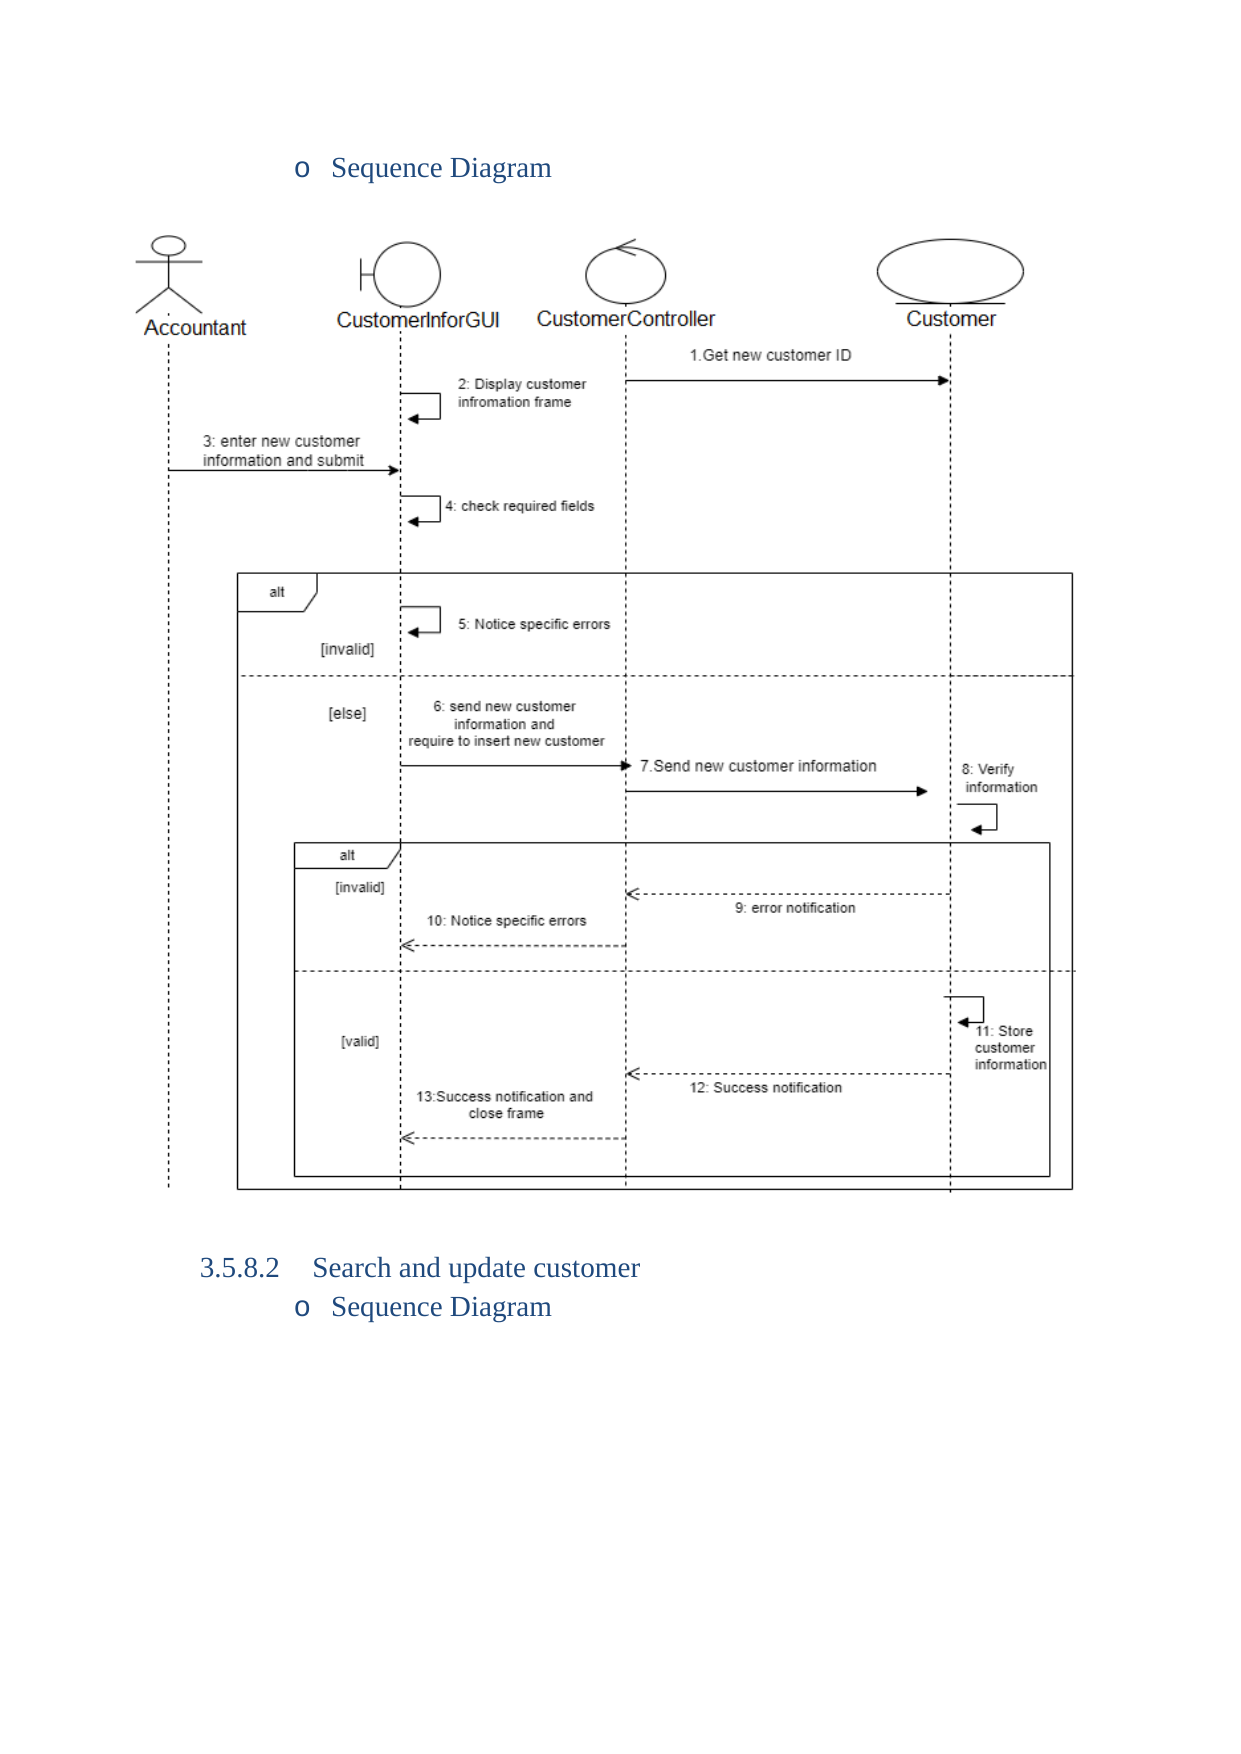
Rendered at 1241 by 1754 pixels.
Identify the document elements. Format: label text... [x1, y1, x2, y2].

list Sequence Diagram [293, 150, 1115, 186]
list Search and update customer [199, 1251, 1115, 1284]
picture [135, 235, 1105, 1203]
list Sequence Diagram [293, 1289, 1115, 1325]
